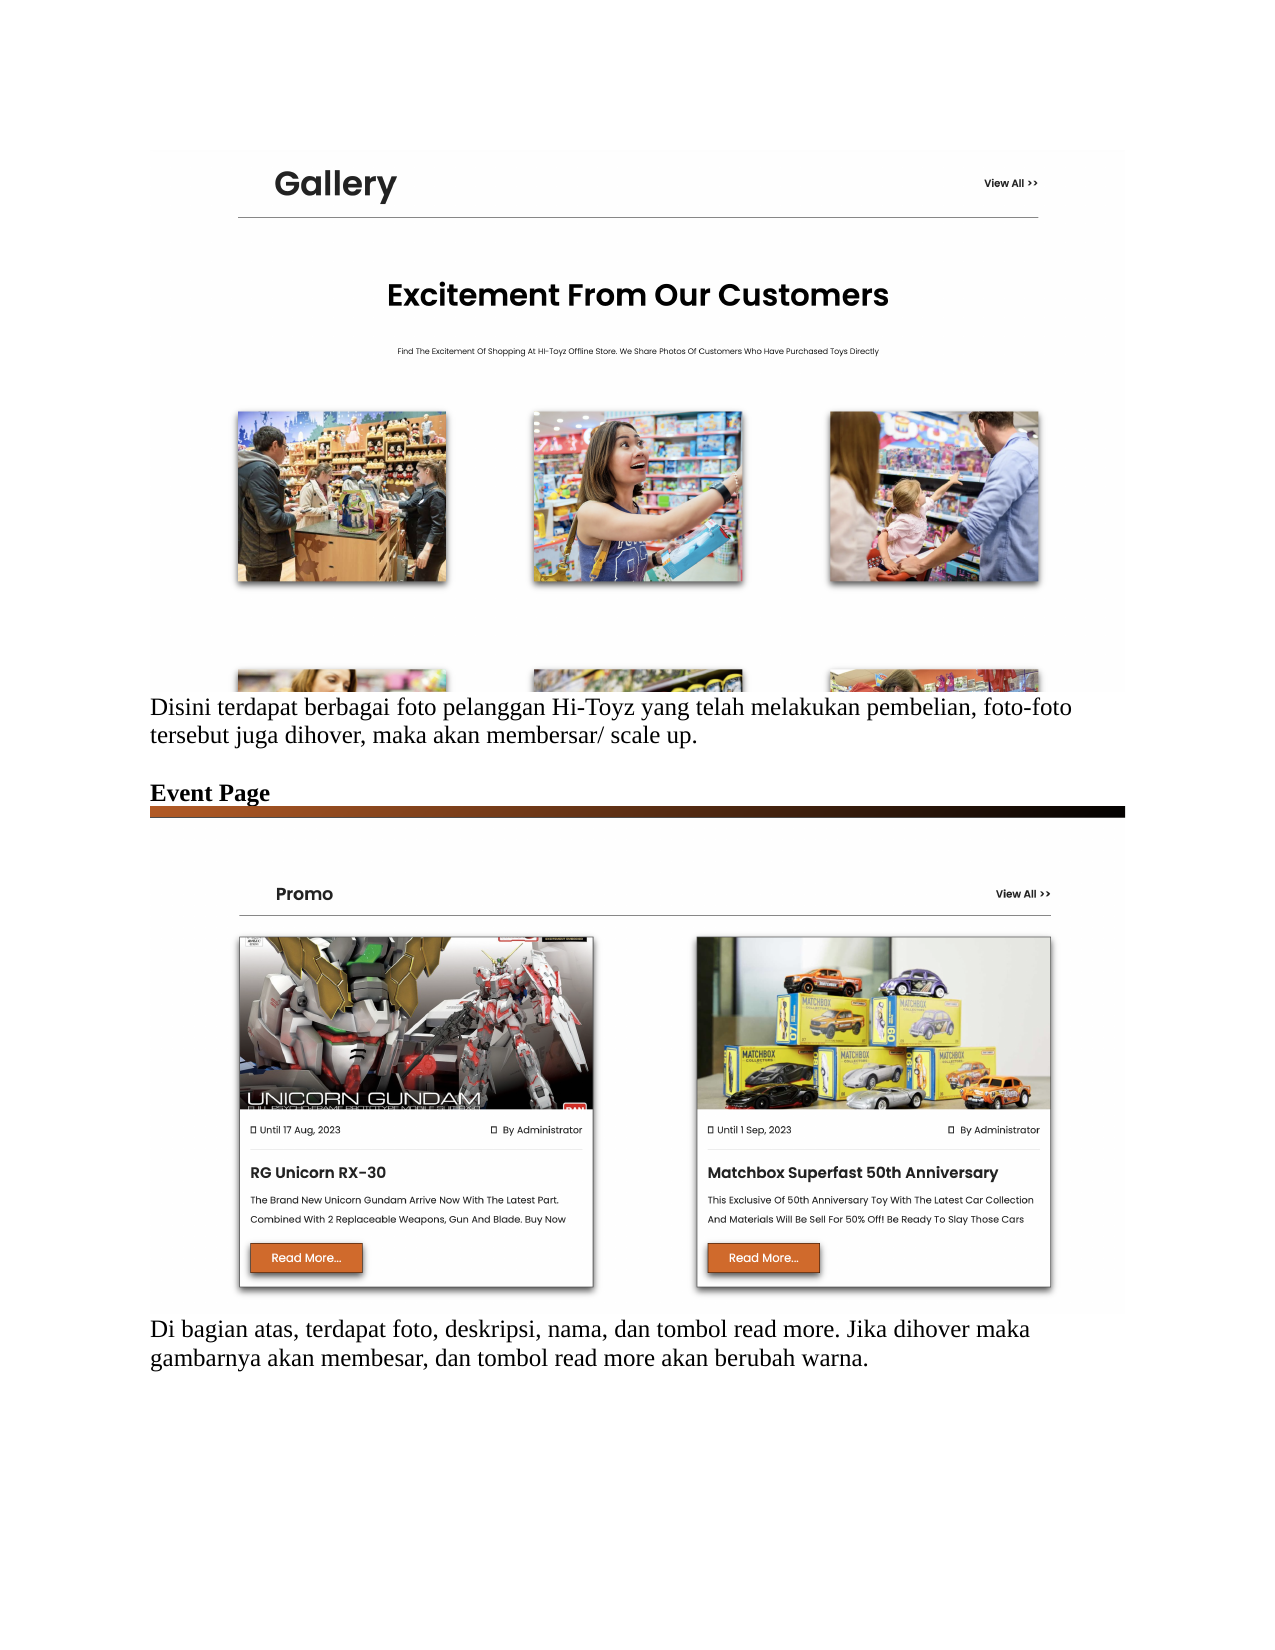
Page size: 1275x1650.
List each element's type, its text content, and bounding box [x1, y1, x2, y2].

text Event Page [150, 778, 1125, 806]
picture [150, 806, 1125, 1314]
text Di bagian atas, terdapat foto, deskripsi, nama, dan tombol read more. Jika dihover maka gambarnya akan membesar, dan tombol read more akan berubah warna. [150, 1314, 1125, 1372]
text Disini terdapat berbagai foto pelanggan Hi-Toyz yang telah melakukan pembelian, foto-foto tersebut juga dihover, maka akan membersar/ scale up. [150, 692, 1125, 749]
picture [150, 150, 1125, 692]
